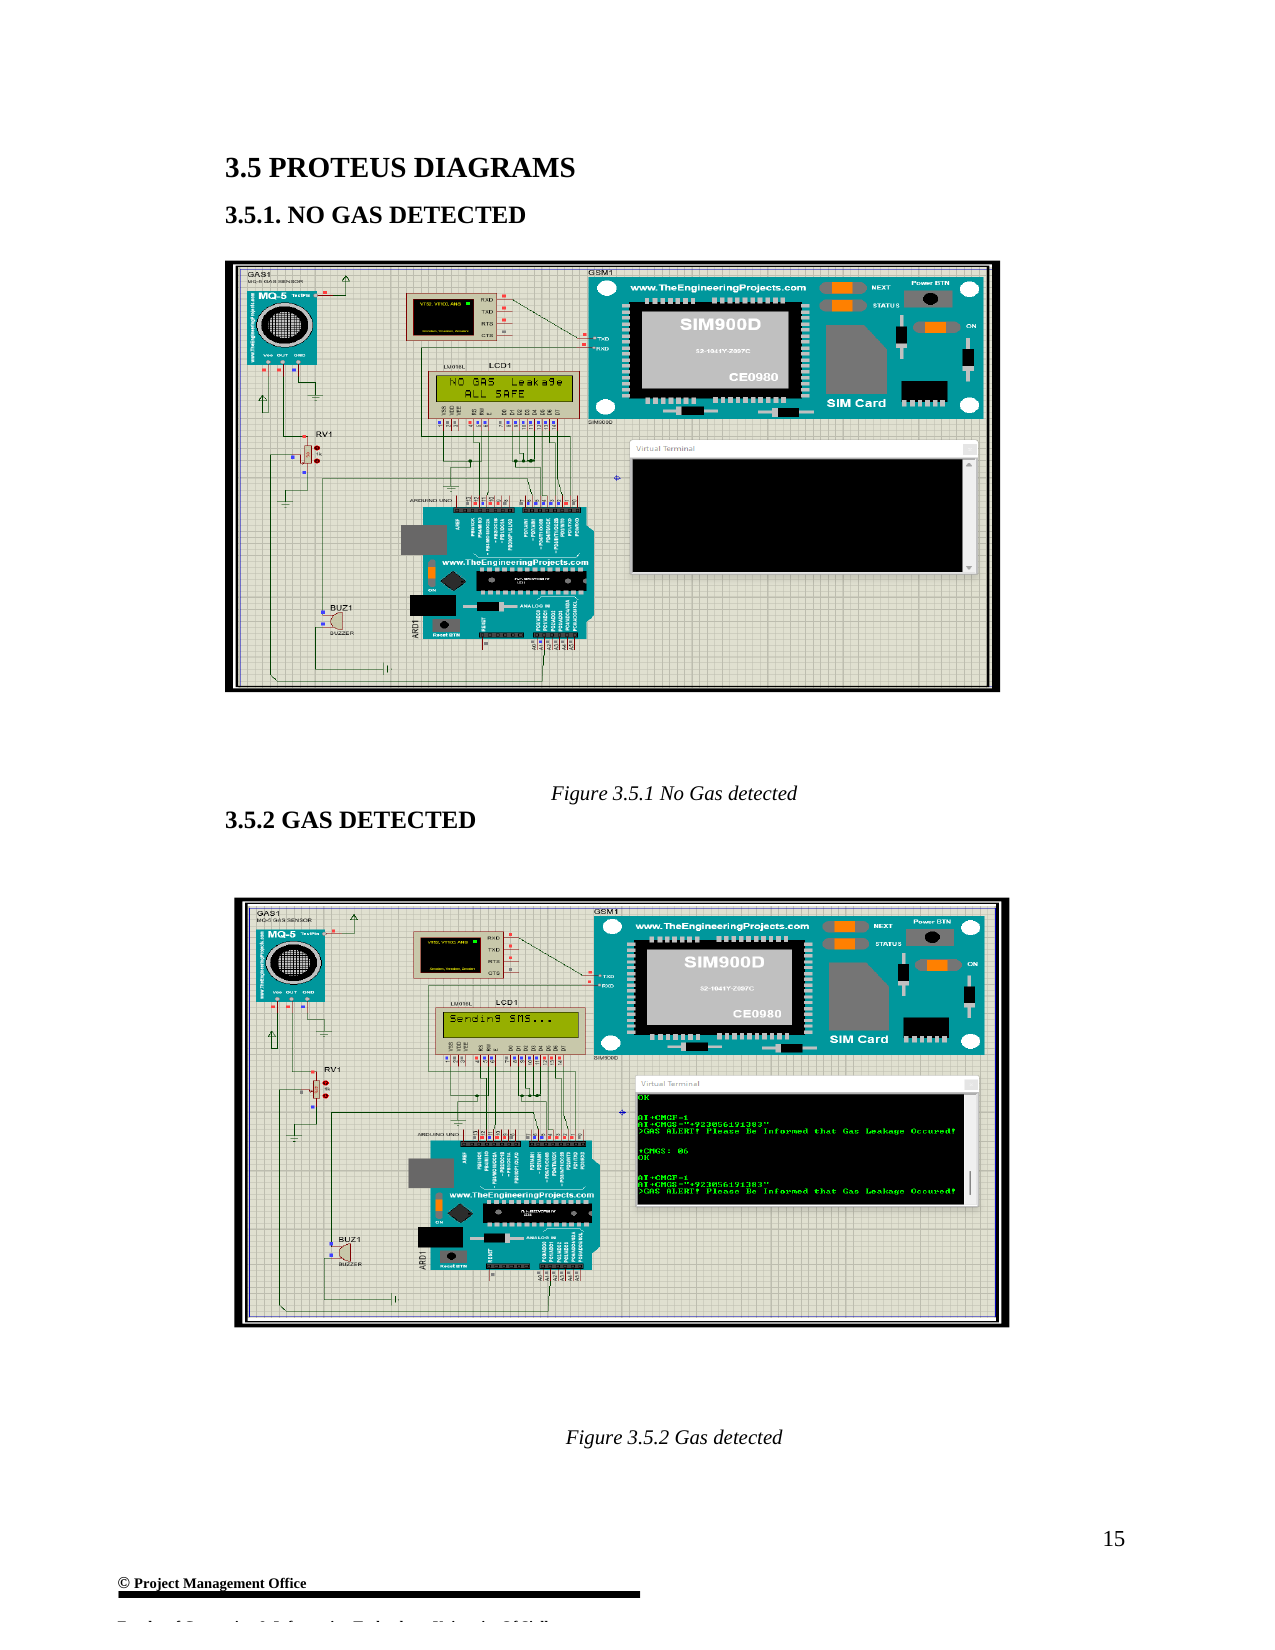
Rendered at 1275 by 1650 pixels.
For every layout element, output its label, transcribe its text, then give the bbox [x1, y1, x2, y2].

picture [239, 267, 986, 685]
subtitle 3.5.2 GAS DETECTED [225, 805, 1125, 834]
subtitle 3.5.1. NO GAS DETECTED [225, 200, 1125, 229]
subtitle 3.5 PROTEUS DIAGRAMS [225, 150, 1125, 183]
picture [248, 906, 996, 1318]
text Figure 3.5.1 No Gas detected [225, 781, 1125, 805]
text Figure 3.5.2 Gas detected [225, 1425, 1125, 1449]
